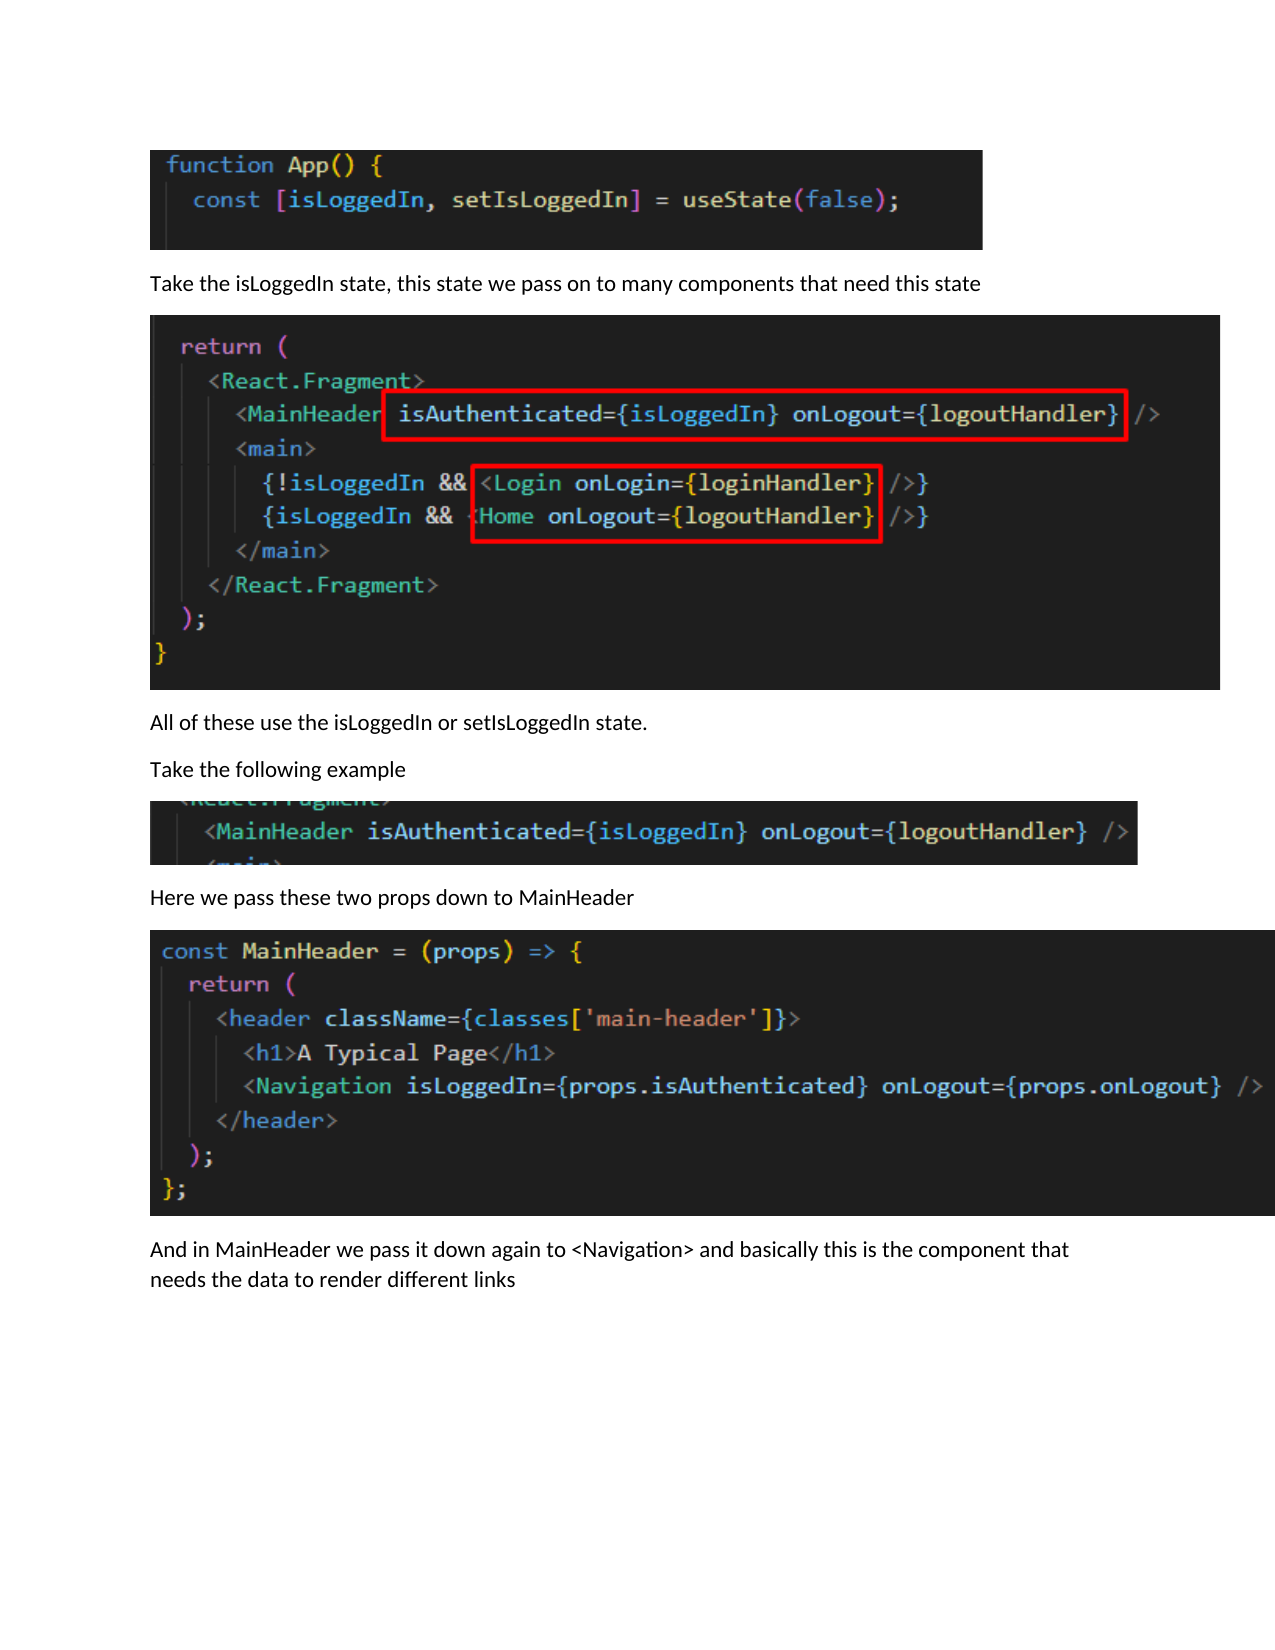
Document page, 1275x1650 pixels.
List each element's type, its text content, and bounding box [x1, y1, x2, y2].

text Here we pass these two props down to MainHeader [150, 883, 1125, 911]
picture [150, 930, 1275, 1216]
picture [150, 315, 1221, 690]
picture [150, 801, 1138, 865]
text And in MainHeader we pass it down again to <Navigation> and basically this is the component that needs the data to render different links [150, 1235, 1125, 1293]
text Take the isLoggedIn state, this state we pass on to many components that need this state [150, 269, 1125, 297]
text Take the following example [150, 755, 1125, 783]
text All of these use the isLoggedIn or setIsLoggedIn state. [150, 708, 1125, 736]
picture [150, 150, 983, 250]
